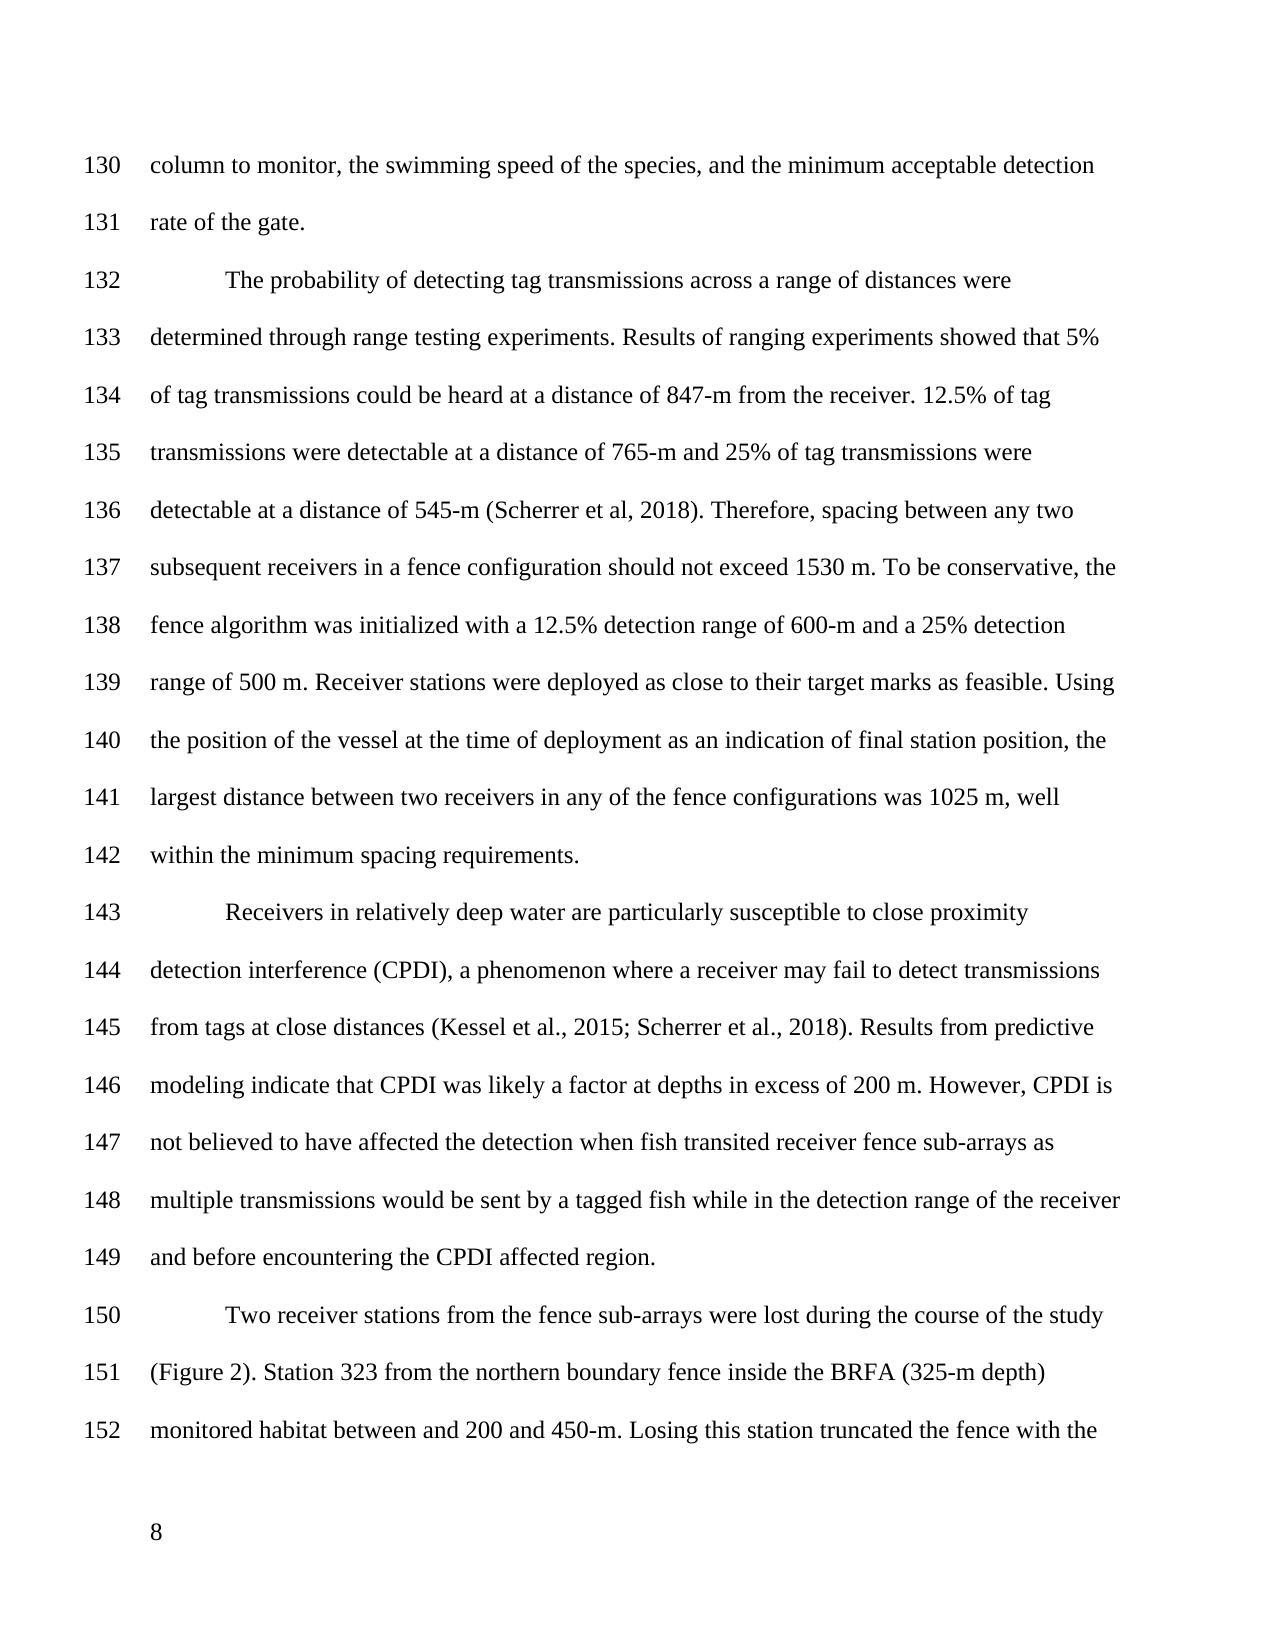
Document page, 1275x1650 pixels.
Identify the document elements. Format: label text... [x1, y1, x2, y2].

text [150, 150, 1125, 236]
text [150, 1300, 1125, 1444]
text The probability of detecting tag transmissions across a range of distances were determined through range testing experiments. Results of ranging experiments showed that 5% of tag transmissions could be heard at a distance of 847-m from the receiver. 12.5% of tag transmissions were detectable at a distance of 765-m and 25% of tag transmissions were detectable at a distance of 545-m (Scherrer et al, 2018). Therefore, spacing between any two subsequent receivers in a fence configuration should not exceed 1530 m. To be conservative, the fence algorithm was initialized with a 12.5% detection range of 600-m and a 25% detection range of 500 m. Receiver stations were deployed as close to their target marks as feasible. Using the position of the vessel at the time of deployment as an indication of final station position, the largest distance between two receivers in any of the fence configurations was 1025 m, well within the minimum spacing requirements. [150, 265, 1125, 869]
text Receivers in relatively deep water are particularly susceptible to close proximity detection interference (CPDI), a phenomenon where a receiver may fail to detect transmissions from tags at close distances (Kessel et al., 2015; Scherrer et al., 2018). Results from predictive modeling indicate that CPDI was likely a factor at depths in excess of 200 m. However, CPDI is not believed to have affected the detection when fish transited receiver fence sub-arrays as multiple transmissions would be sent by a tagged fish while in the detection range of the receiver and before encountering the CPDI affected region. [150, 897, 1125, 1271]
